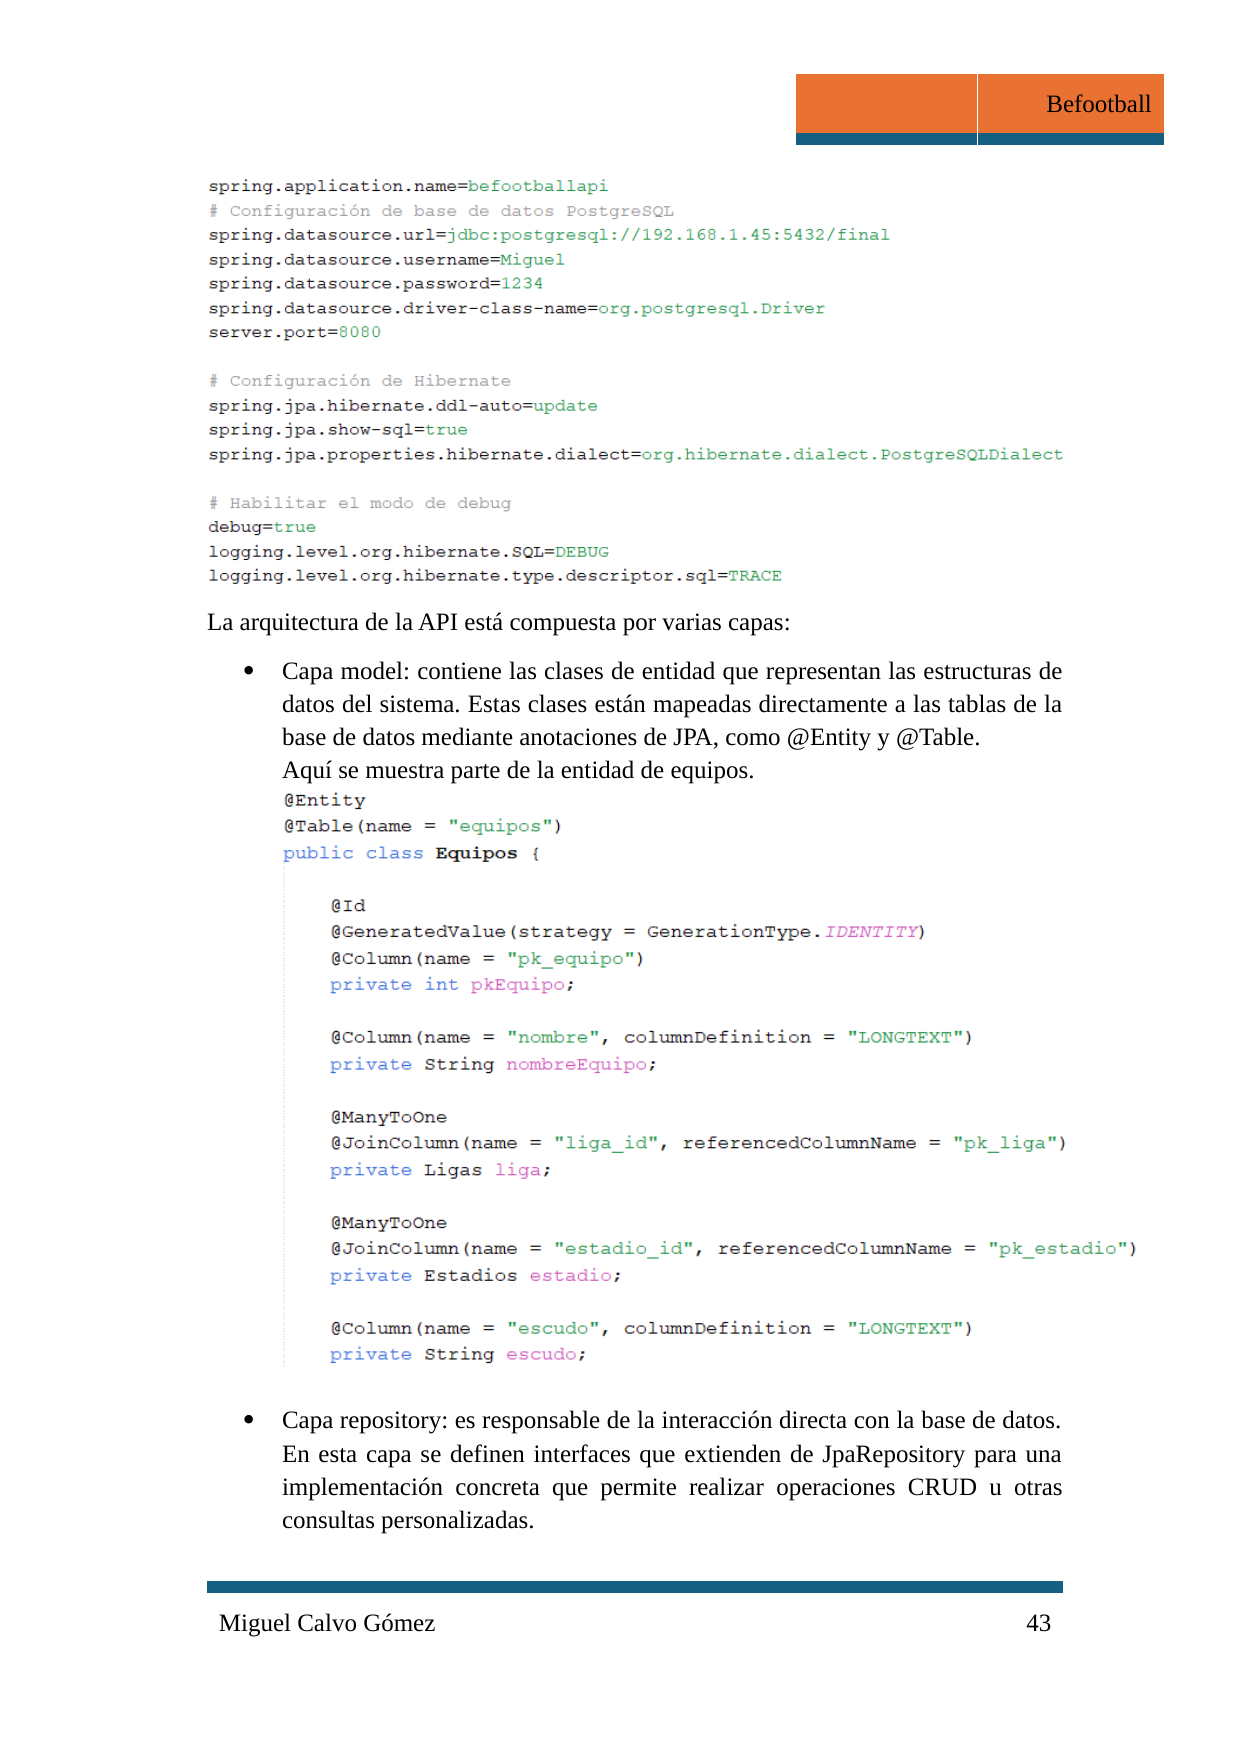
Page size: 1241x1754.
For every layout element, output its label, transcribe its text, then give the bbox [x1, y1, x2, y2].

list Aquí se muestra parte de la entidad de equipos. [282, 756, 1063, 784]
list Capa repository: es responsable de la interacción directa con la base de datos. En esta capa se definen interfaces que extienden de JpaRepository para una implementación concreta que permite realizar operaciones CRUD u otras consultas personalizadas. [244, 1406, 1063, 1533]
text La arquitectura de la API está compuesta por varias capas: [207, 607, 1063, 636]
picture [206, 177, 1063, 586]
list Capa model: contiene las clases de entidad que representan las estructuras de datos del sistema. Estas clases están mapeadas directamente a las tablas de la base de datos mediante anotaciones de JPA, como @Entity y @Table. [244, 656, 1063, 751]
picture [281, 788, 1138, 1369]
